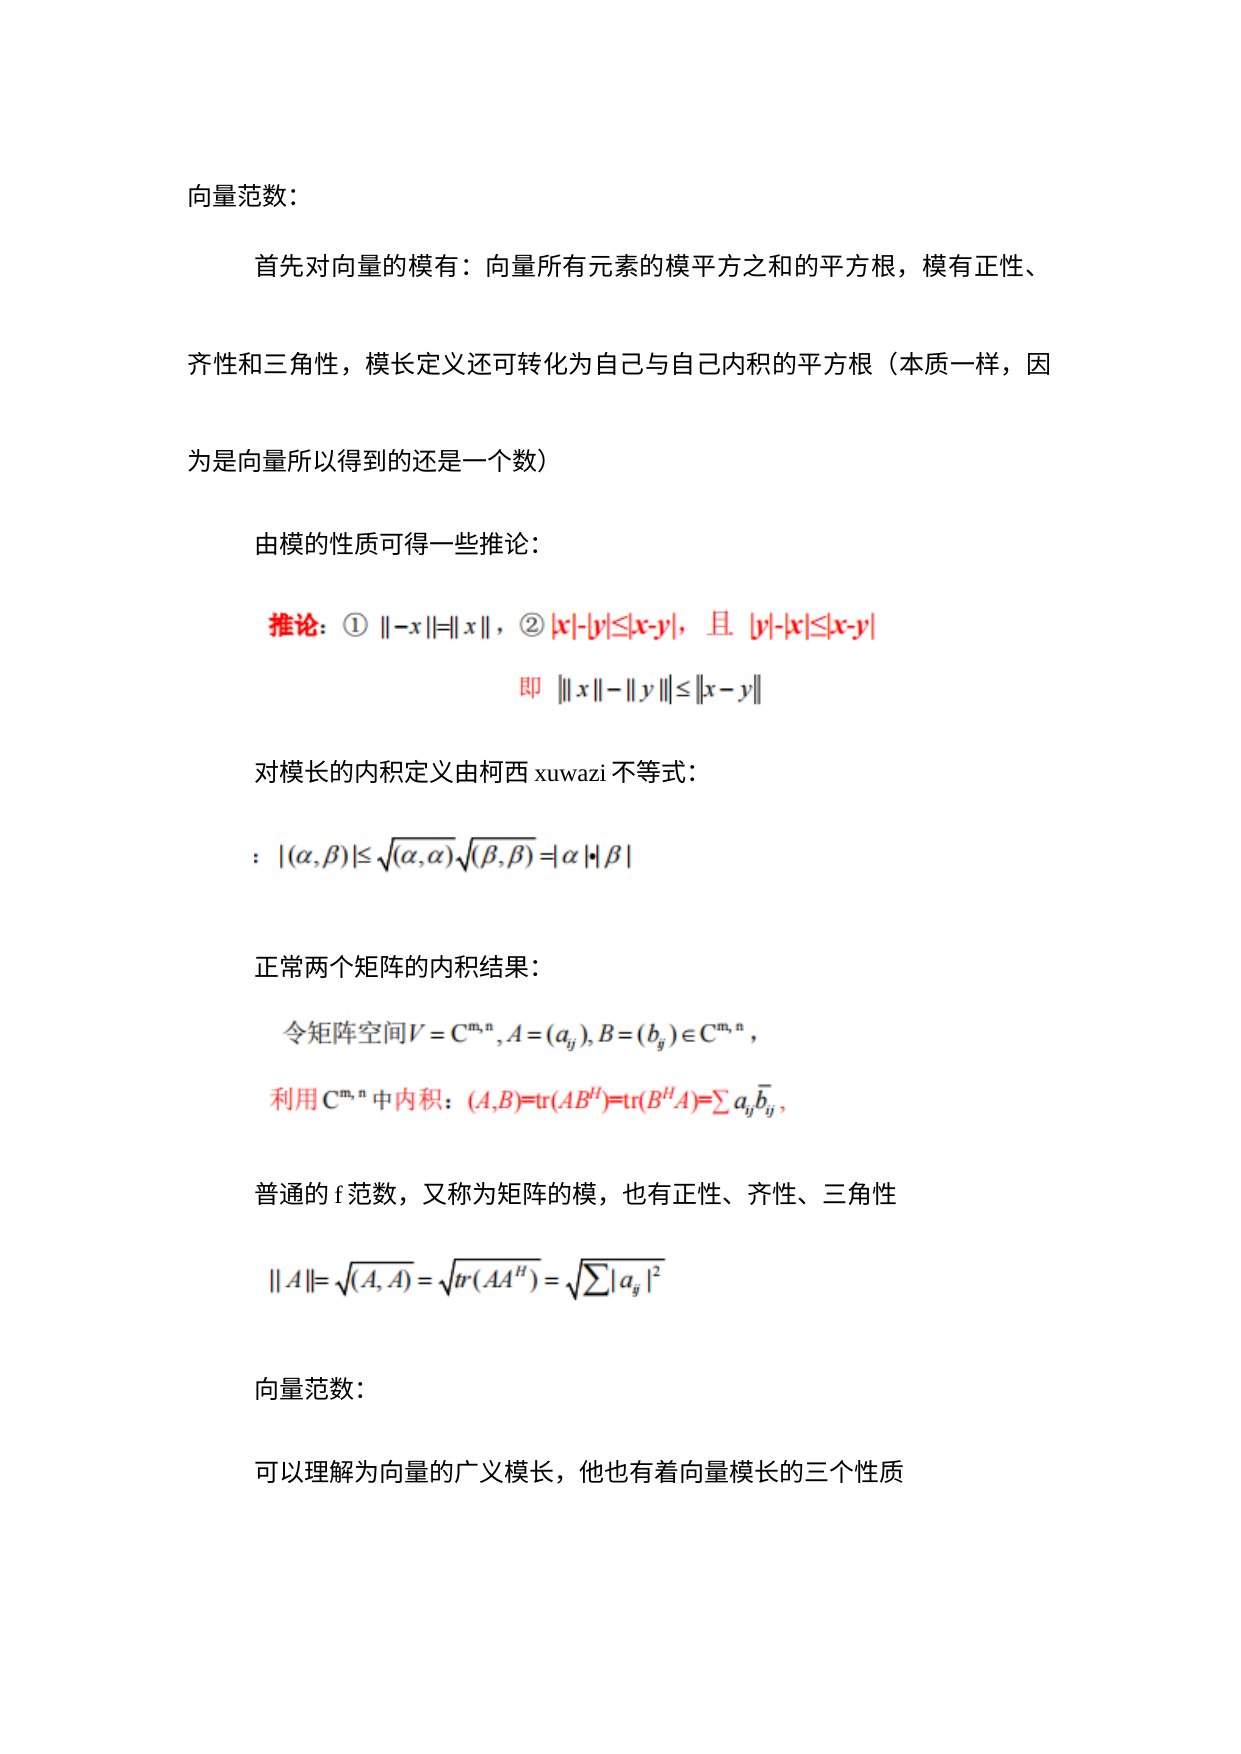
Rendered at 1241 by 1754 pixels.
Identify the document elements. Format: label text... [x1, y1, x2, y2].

text 正常两个矩阵的内积结果： [187, 933, 1053, 998]
subtitle 向量范数： [187, 162, 1053, 227]
picture [254, 1016, 819, 1137]
text 向量范数： [187, 1355, 1053, 1420]
text 由模的性质可得一些推论： [187, 510, 1053, 575]
picture [254, 593, 939, 717]
picture [254, 821, 650, 887]
text 对模长的内积定义由柯西xuwazi不等式： [187, 738, 1053, 803]
picture [254, 1243, 686, 1313]
text 首先对向量的模有：向量所有元素的模平方之和的平方根，模有正性、齐性和三角性，模长定义还可转化为自己与自己内积的平方根（本质一样，因为是向量所以得到的还是一个数） [187, 232, 1053, 492]
text 可以理解为向量的广义模长，他也有着向量模长的三个性质 [187, 1438, 1053, 1503]
text 普通的f范数，又称为矩阵的模，也有正性、齐性、三角性 [187, 1160, 1053, 1225]
